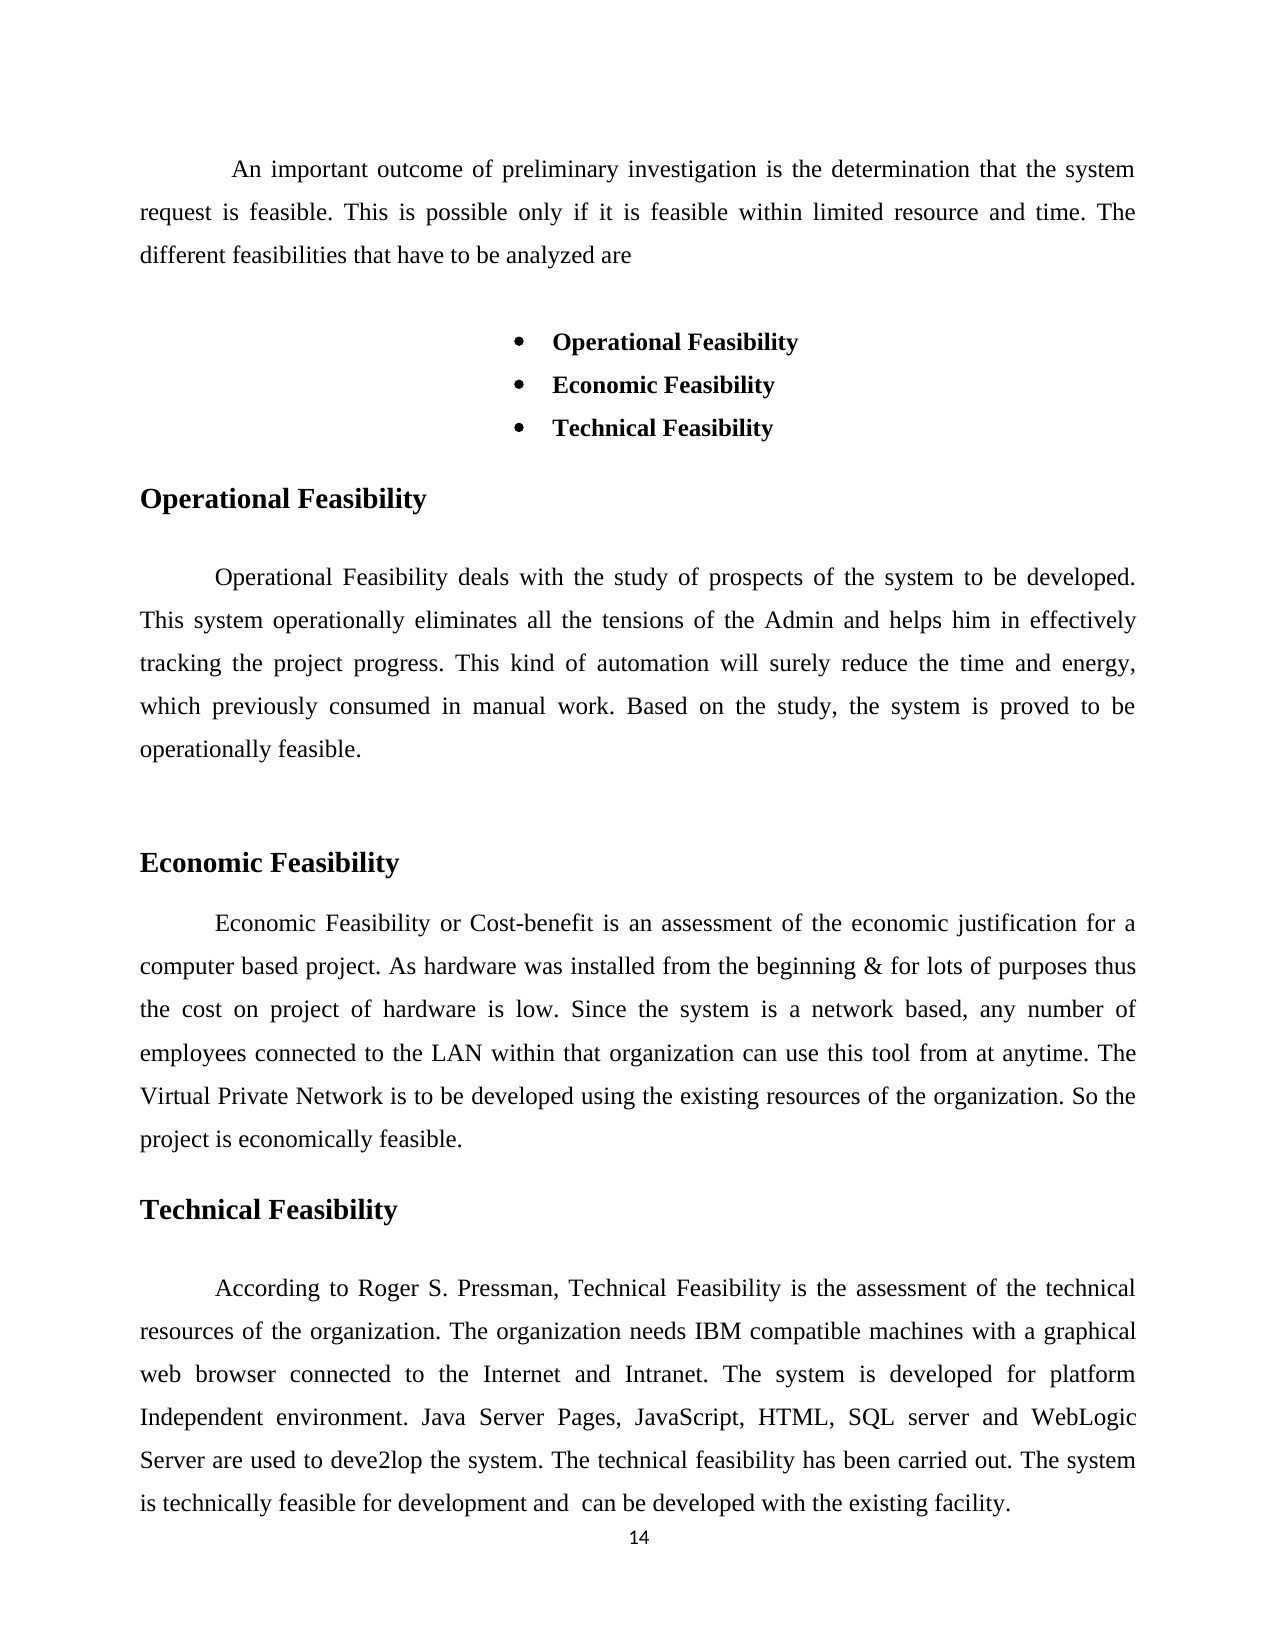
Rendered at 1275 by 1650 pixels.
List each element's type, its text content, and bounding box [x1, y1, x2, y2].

text According to Roger S. Pressman, Technical Feasibility is the assessment of the technical resources of the organization. The organization needs IBM compatible machines with a graphical web browser connected to the Internet and Intranet. The system is developed for platform Independent environment. Java Server Pages, JavaScript, HTML, SQL server and WebLogic Server are used to deve2lop the system. The technical feasibility has been carried out. The system is technically feasible for development and can be developed with the existing facility. [139, 1273, 1137, 1517]
subtitle Technical Feasibility [139, 1192, 1137, 1226]
list Technical Feasibility [514, 413, 1137, 442]
list Operational Feasibility [514, 327, 1137, 355]
text Operational Feasibility deals with the study of prospects of the system to be developed. This system operationally eliminates all the tensions of the Admin and helps him in effectively tracking the project progress. This kind of automation will surely reduce the time and energy, which previously consumed in manual work. Based on the study, the system is proved to be operationally feasible. [139, 562, 1137, 763]
text Economic Feasibility or Cost-benefit is an assessment of the economic justification for a computer based project. As hardware was installed from the beginning & for lots of purposes thus the cost on project of hardware is low. Since the system is a network based, any number of employees connected to the LAN within that organization can use this tool from at anytime. The Virtual Private Network is to be developed using the existing resources of the organization. So the project is economically feasible. [139, 908, 1137, 1153]
text An important outcome of preliminary investigation is the determination that the system request is feasible. This is possible only if it is feasible within limited resource and time. The different feasibilities that have to be analyzed are [139, 154, 1137, 269]
text Economic Feasibility [139, 845, 1137, 879]
list Economic Feasibility [514, 370, 1137, 398]
subtitle Operational Feasibility [139, 481, 1137, 514]
